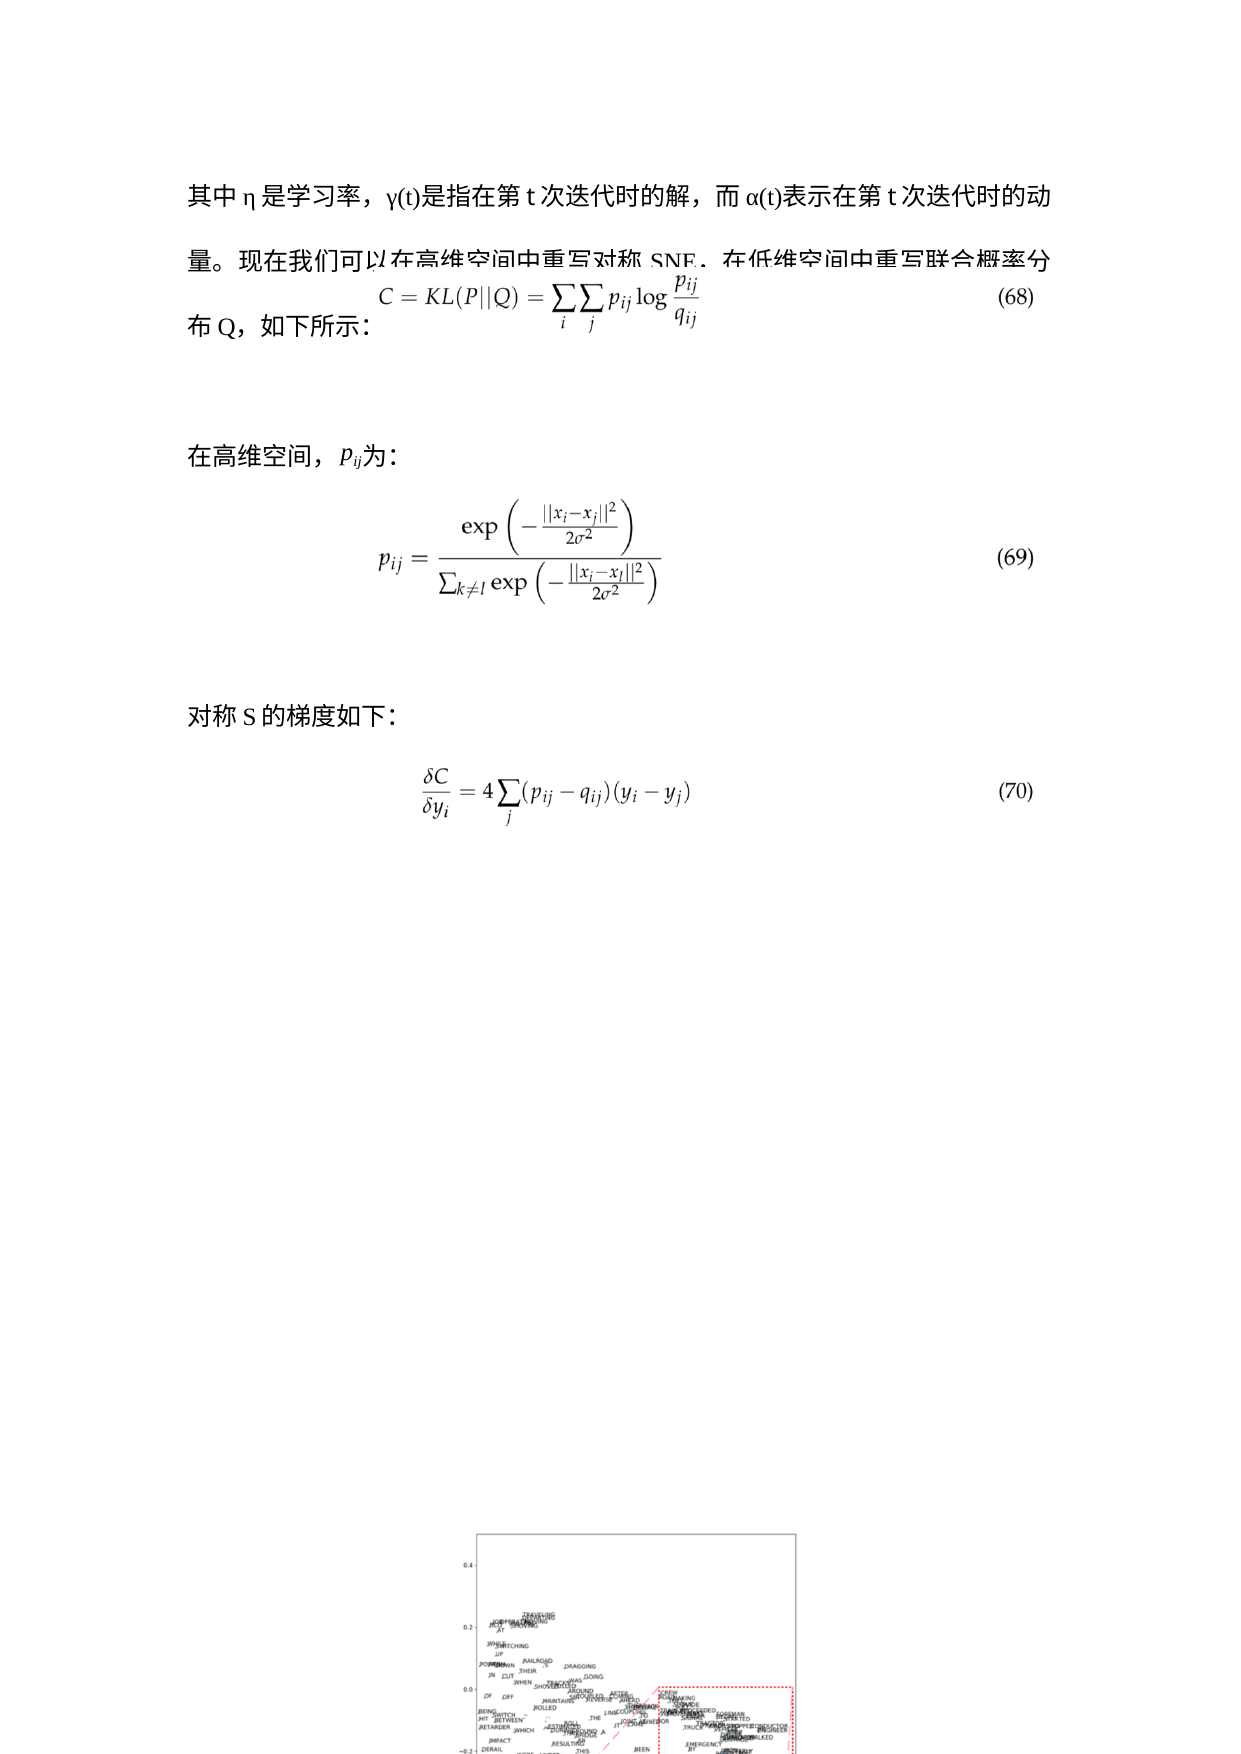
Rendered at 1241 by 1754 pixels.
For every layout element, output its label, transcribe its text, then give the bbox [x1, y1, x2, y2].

text 在高维空间，为： [187, 422, 1053, 487]
picture [373, 267, 1037, 348]
picture [453, 1516, 820, 1754]
picture [405, 753, 1040, 837]
picture [355, 488, 1039, 616]
text 对称S的梯度如下： [187, 682, 1053, 747]
